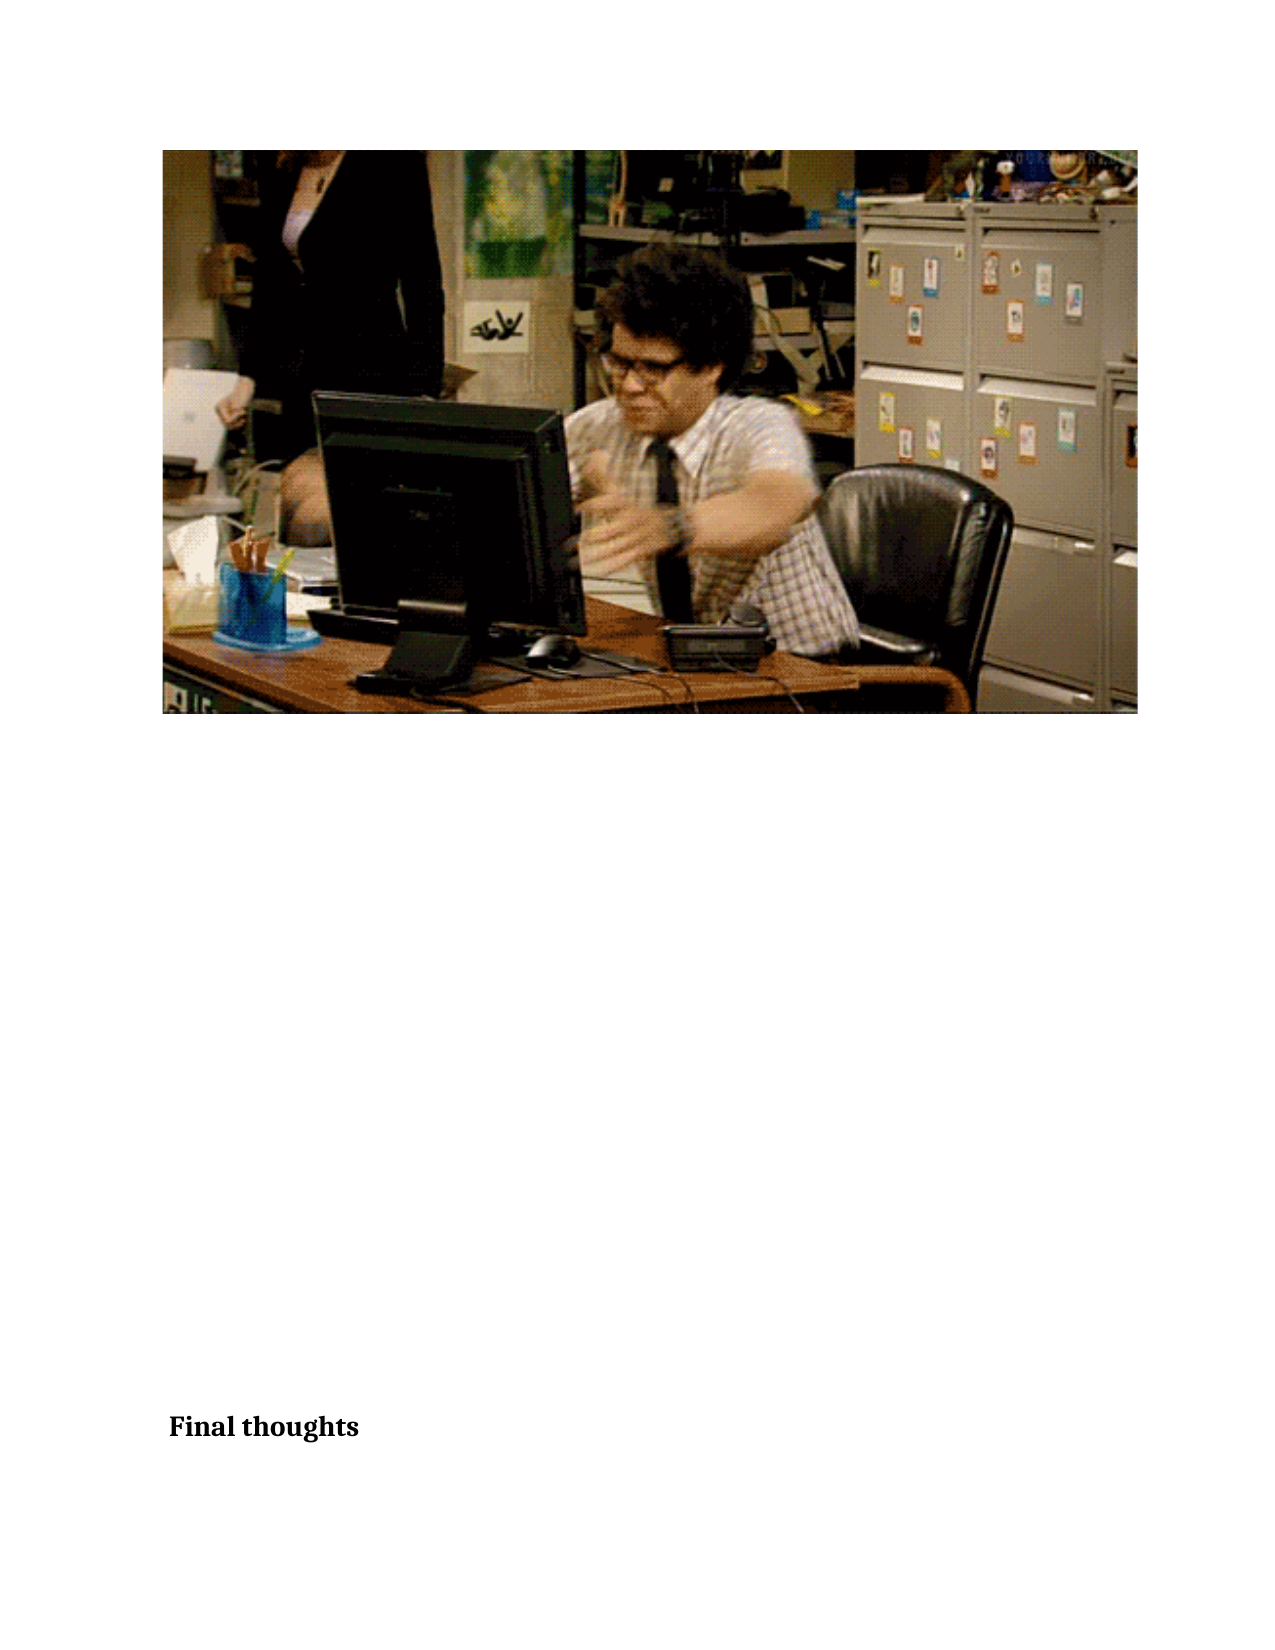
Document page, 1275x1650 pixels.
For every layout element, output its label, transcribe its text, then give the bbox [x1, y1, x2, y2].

subtitle Final thoughts [162, 1410, 1125, 1444]
picture [162, 150, 1138, 714]
